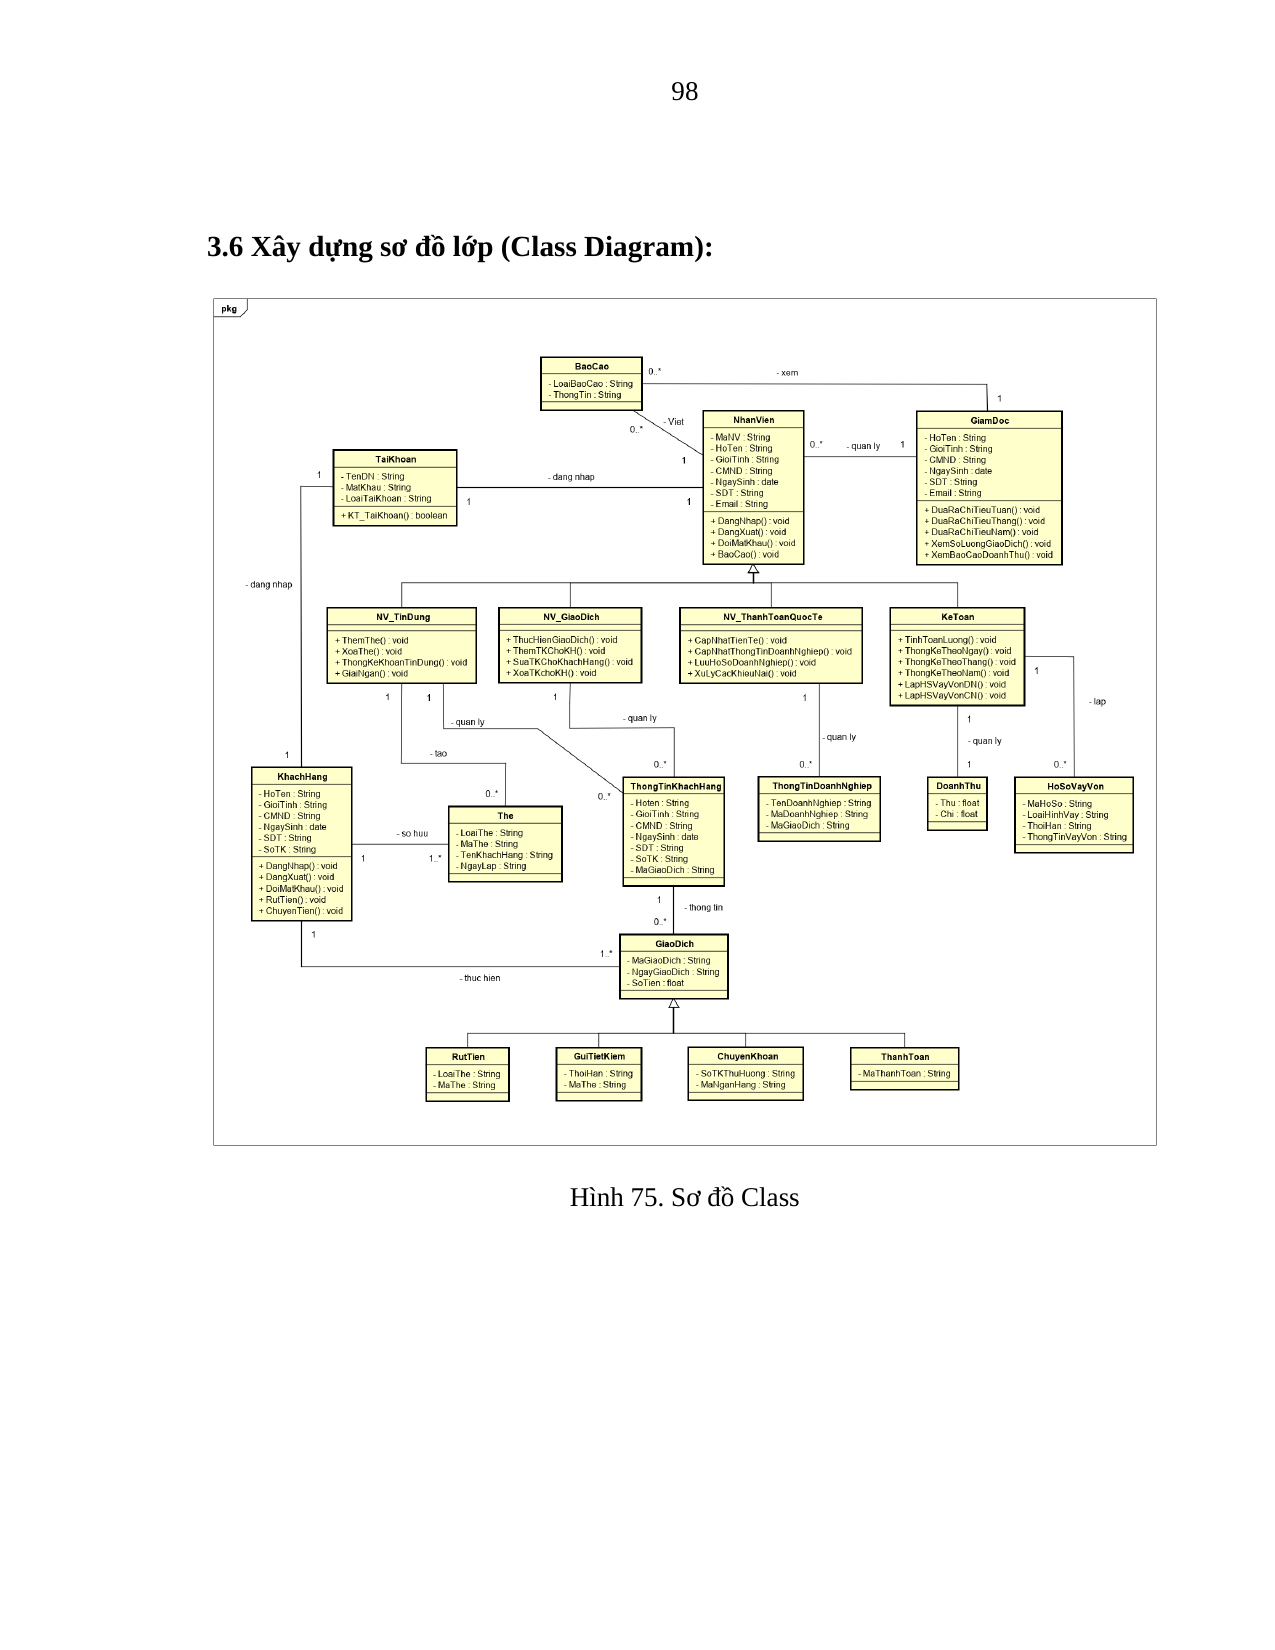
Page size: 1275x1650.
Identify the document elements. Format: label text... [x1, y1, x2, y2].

text 3.6 Xây dựng sơ đồ lớp (Class Diagram): [207, 229, 1162, 263]
text Hình 75. Sơ đồ Class [207, 1181, 1162, 1212]
picture [206, 292, 1163, 1152]
